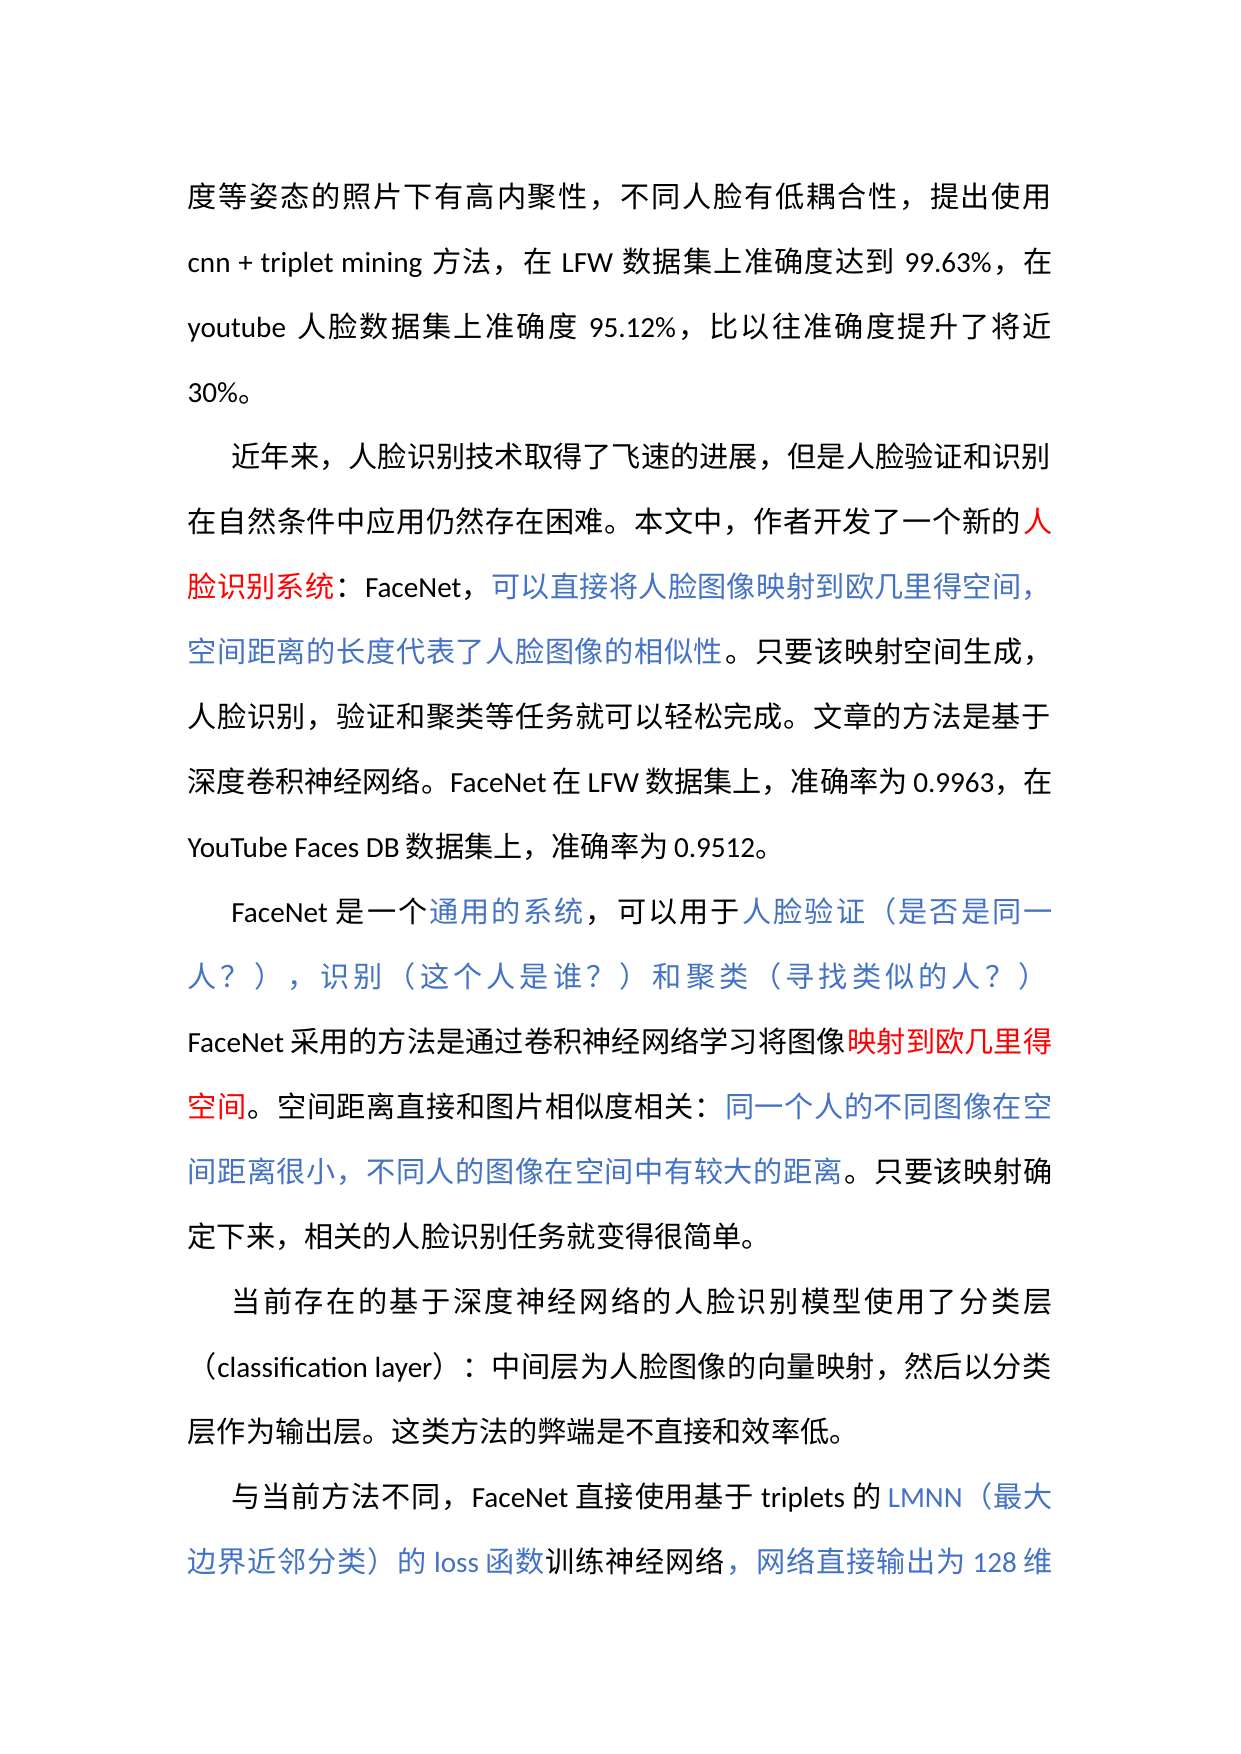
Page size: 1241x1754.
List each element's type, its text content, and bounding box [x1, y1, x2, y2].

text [187, 1462, 1053, 1592]
text 当前存在的基于深度神经网络的人脸识别模型使用了分类层（classification layer）：中间层为人脸图像的向量映射，然后以分类层作为输出层。这类方法的弊端是不直接和效率低。 [187, 1267, 1053, 1462]
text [187, 162, 1053, 422]
text FaceNet是一个通用的系统，可以用于人脸验证（是否是同一人？），识别（这个人是谁？）和聚类（寻找类似的人？）。FaceNet采用的方法是通过卷积神经网络学习将图像映射到欧几里得空间。空间距离直接和图片相似度相关：同一个人的不同图像在空间距离很小，不同人的图像在空间中有较大的距离。只要该映射确定下来，相关的人脸识别任务就变得很简单。 [187, 877, 1053, 1267]
text 近年来，人脸识别技术取得了飞速的进展，但是人脸验证和识别在自然条件中应用仍然存在困难。本文中，作者开发了一个新的人脸识别系统：FaceNet，可以直接将人脸图像映射到欧几里得空间，空间距离的长度代表了人脸图像的相似性。只要该映射空间生成，人脸识别，验证和聚类等任务就可以轻松完成。文章的方法是基于深度卷积神经网络。FaceNet在LFW数据集上，准确率为0.9963，在YouTube Faces DB数据集上，准确率为0.9512。 [187, 422, 1053, 877]
